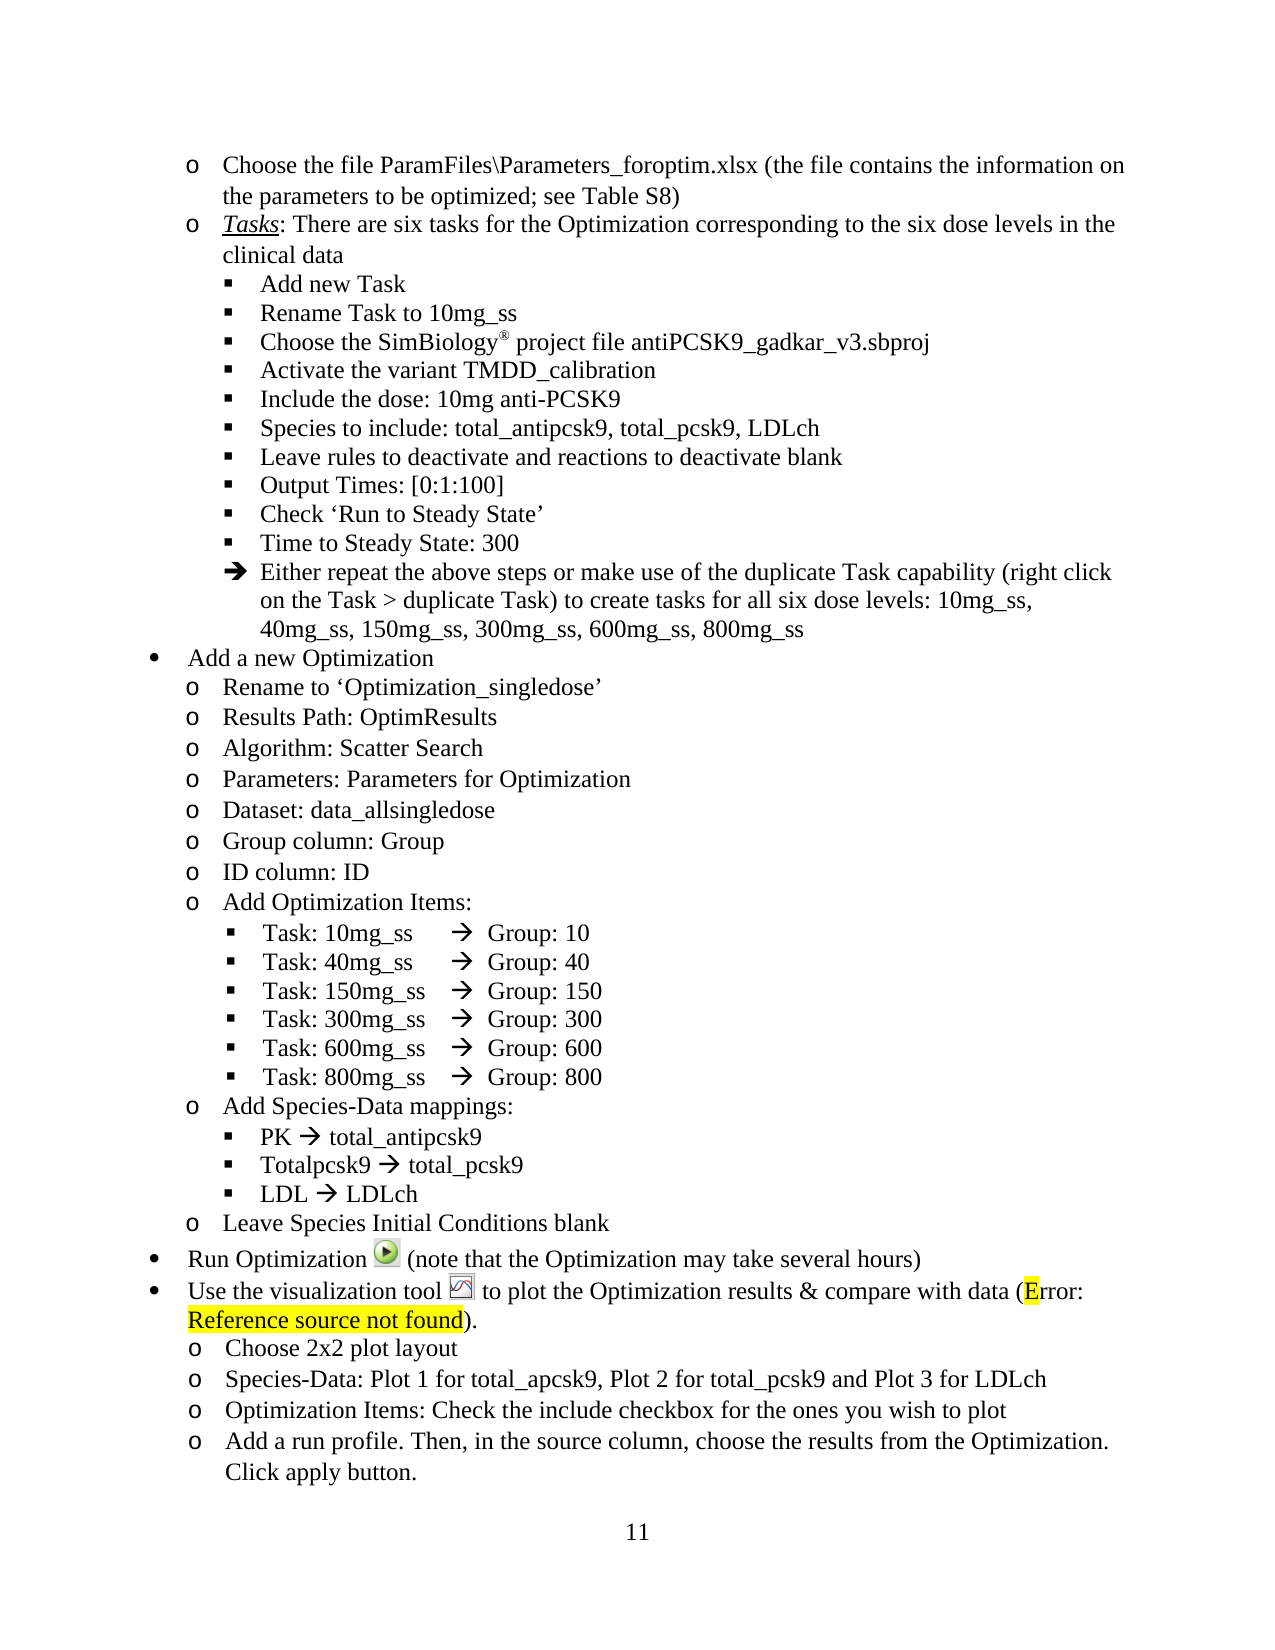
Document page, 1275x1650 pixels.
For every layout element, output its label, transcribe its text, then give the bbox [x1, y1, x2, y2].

list Add a new Optimization [150, 643, 1125, 672]
list Rename to ‘Optimization_singledose’ [185, 672, 1125, 702]
list Activate the variant TMDD_calibration [222, 355, 1125, 384]
list ID column: ID [185, 857, 1125, 887]
list Choose the SimBiology® project file antiPCSK9_gadkar_v3.sbproj [222, 327, 1125, 355]
list Time to Steady State: 300 [222, 528, 1125, 557]
list LDL LDLch [222, 1179, 1125, 1208]
list Dataset: data_allsingledose [185, 795, 1125, 826]
list Optimization Items: Check the include checkbox for the ones you wish to plot [187, 1395, 1125, 1426]
list Choose 2x2 plot layout [187, 1333, 1125, 1364]
list Add Species-Data mappings: [185, 1091, 1125, 1122]
list Leave Species Initial Conditions blank [185, 1208, 1125, 1239]
list Totalpcsk9 total_pcsk9 [222, 1150, 1125, 1179]
list Leave rules to deactivate and reactions to deactivate blank [222, 442, 1125, 470]
list Task: 150mg_ss Group: 150 [225, 976, 1125, 1004]
list Check ‘Run to Steady State’ [222, 499, 1125, 528]
list Task: 600mg_ss Group: 600 [225, 1033, 1125, 1062]
list Tasks: There are six tasks for the Optimization corresponding to the six dose levels in the clinical data [185, 209, 1125, 269]
list Add new Task [222, 269, 1125, 298]
list Results Path: OptimResults [185, 702, 1125, 733]
list Task: 300mg_ss Group: 300 [225, 1004, 1125, 1033]
list Task: 10mg_ss Group: 10 [225, 918, 1125, 947]
list Species to include: total_antipcsk9, total_pcsk9, LDLch [222, 413, 1125, 442]
list Algorithm: Scatter Search [185, 733, 1125, 764]
list Either repeat the above steps or make use of the duplicate Task capability (right click on the Task > duplicate Task) to create tasks for all six dose levels: 10mg_ss, 40mg_ss, 150mg_ss, 300mg_ss, 600mg_ss, 800mg_ss [222, 557, 1125, 643]
picture [448, 1273, 476, 1300]
list Group column: Group [185, 826, 1125, 857]
list Run Optimization (note that the Optimization may take several hours) [150, 1239, 1125, 1273]
list Rename Task to 10mg_ss [222, 298, 1125, 327]
list Species-Data: Plot 1 for total_apcsk9, Plot 2 for total_pcsk9 and Plot 3 for LDLch [187, 1364, 1125, 1395]
list Add Optimization Items: [185, 887, 1125, 918]
list Output Times: [0:1:100] [222, 470, 1125, 499]
list Parameters: Parameters for Optimization [185, 764, 1125, 795]
list Task: 800mg_ss Group: 800 [225, 1062, 1125, 1091]
list Add a run profile. Then, in the source column, choose the results from the Optimization. Click apply button. [187, 1426, 1125, 1486]
picture [373, 1238, 401, 1268]
list Task: 40mg_ss Group: 40 [225, 947, 1125, 976]
list PK total_antipcsk9 [222, 1122, 1125, 1150]
list Include the dose: 10mg anti-PCSK9 [222, 384, 1125, 413]
